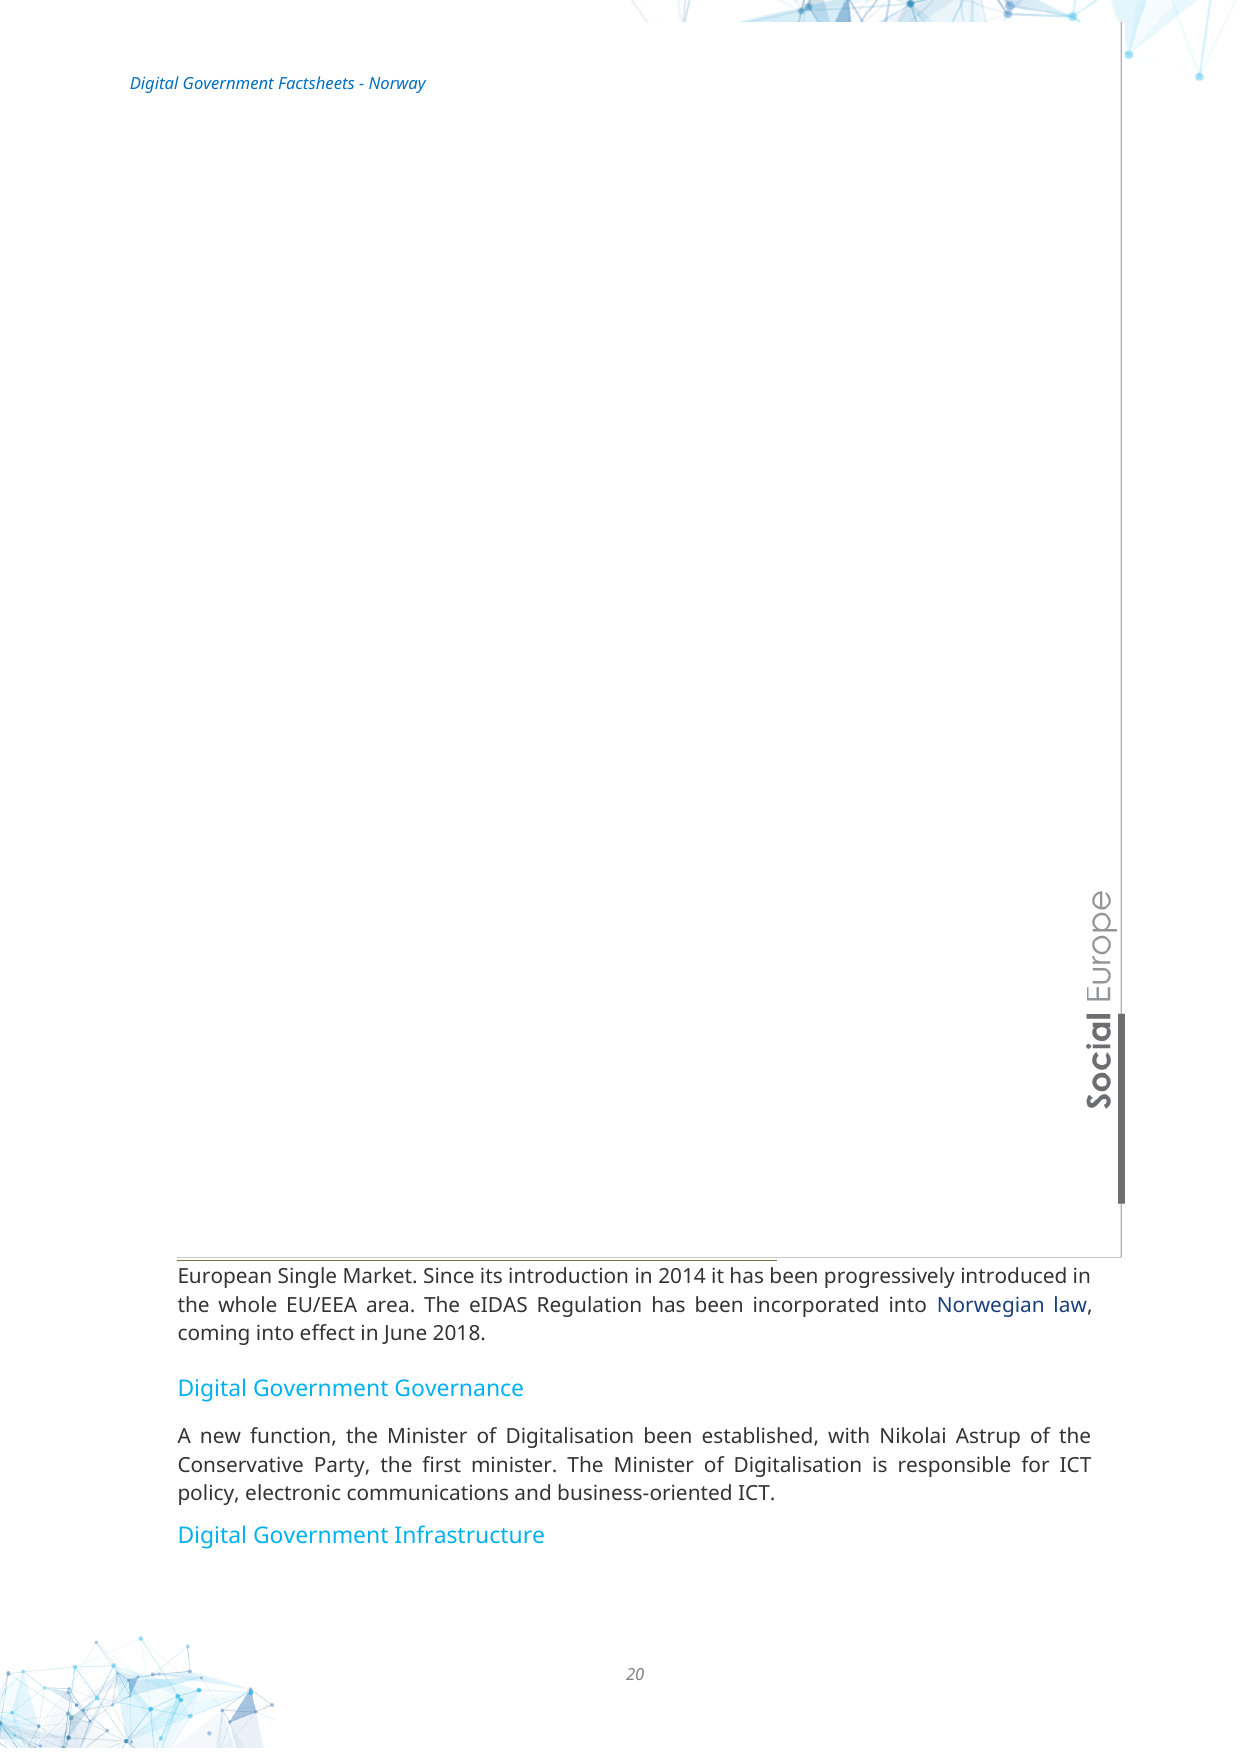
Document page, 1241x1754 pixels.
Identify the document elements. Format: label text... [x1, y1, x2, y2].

text The eIDAS Regulation (EU Regulation 910/2014) is a legal act on European level setting rules for secure and seamless use of electronic identification and electronic transactions in the European Single Market. Since its introduction in 2014 it has been progressively introduced in the whole EU/EEA area. The eIDAS Regulation has been incorporated into Norwegian law, coming into effect in June 2018. [177, 1261, 1092, 1347]
picture [177, 22, 1125, 1258]
text A new function, the Minister of Digitalisation been established, with Nikolai Astrup of the Conservative Party, the first minister. The Minister of Digitalisation is responsible for ICT policy, electronic communications and business-oriented ICT. [177, 1422, 1092, 1507]
subtitle Digital Government Governance [177, 1372, 1092, 1403]
subtitle Digital Government Infrastructure [177, 1519, 1092, 1551]
